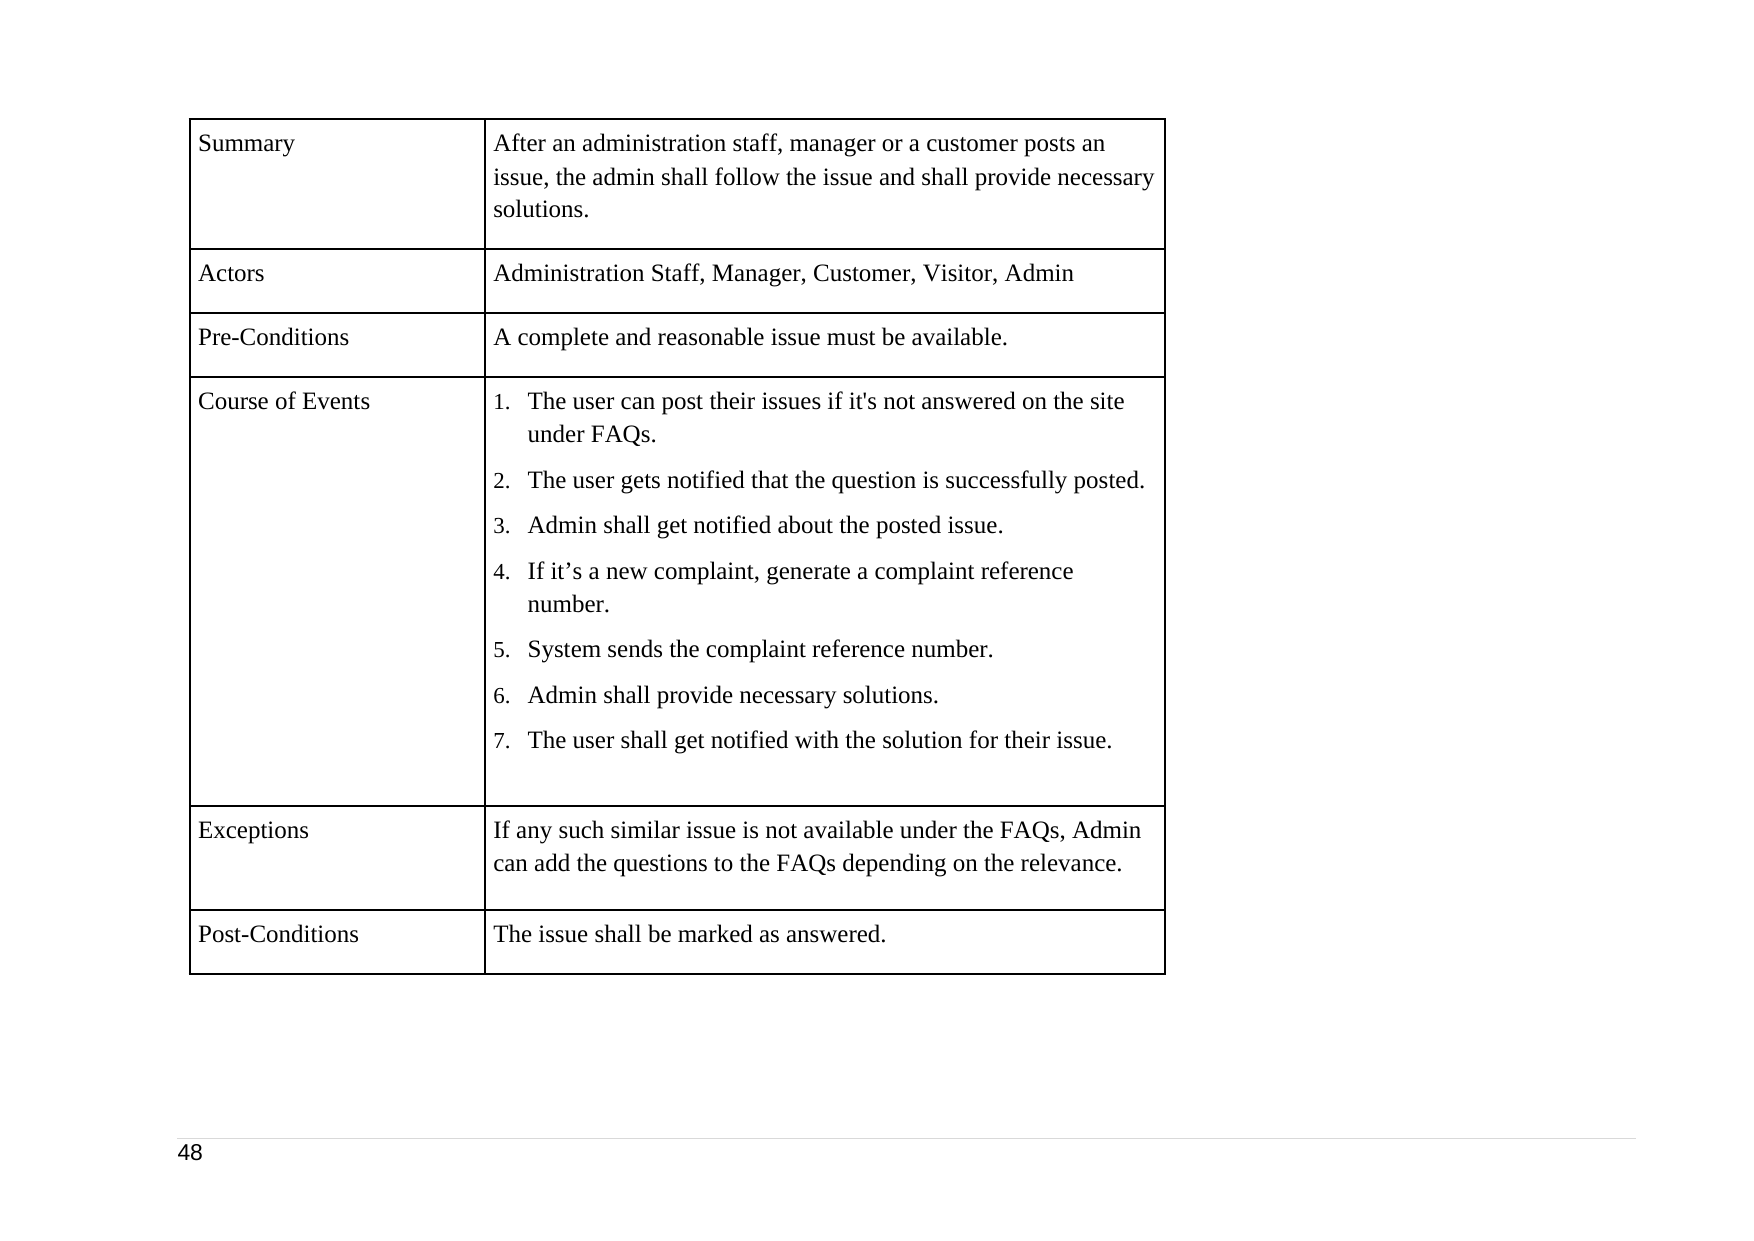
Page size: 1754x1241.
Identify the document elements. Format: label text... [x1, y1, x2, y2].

table_cell Actors [191, 250, 484, 312]
table_cell Summary [191, 120, 484, 248]
table_cell A complete and reasonable issue must be available. [486, 314, 1164, 376]
table_cell Administration Staff, Manager, Customer, Visitor, Admin [486, 250, 1164, 312]
table_cell Course of Events [191, 378, 484, 805]
table_cell If any such similar issue is not available under the FAQs, Admin can add the questions to the FAQs depending on the relevance. [486, 807, 1164, 909]
table_cell The issue shall be marked as answered. [486, 911, 1164, 973]
table_cell Post-Conditions [191, 911, 484, 973]
table_cell The user can post their issues if it's not answered on the site under FAQs. The user gets notified that the question is successfully posted. Admin shall get notified about the posted issue. If it’s a new complaint, generate a complaint reference number. System sends the complaint reference number. Admin shall provide necessary solutions. The user shall get notified with the solution for their issue. [486, 378, 1164, 805]
table_cell After an administration staff, manager or a customer posts an issue, the admin shall follow the issue and shall provide necessary solutions. [486, 120, 1164, 248]
table_cell Exceptions [191, 807, 484, 909]
table_cell Pre-Conditions [191, 314, 484, 376]
